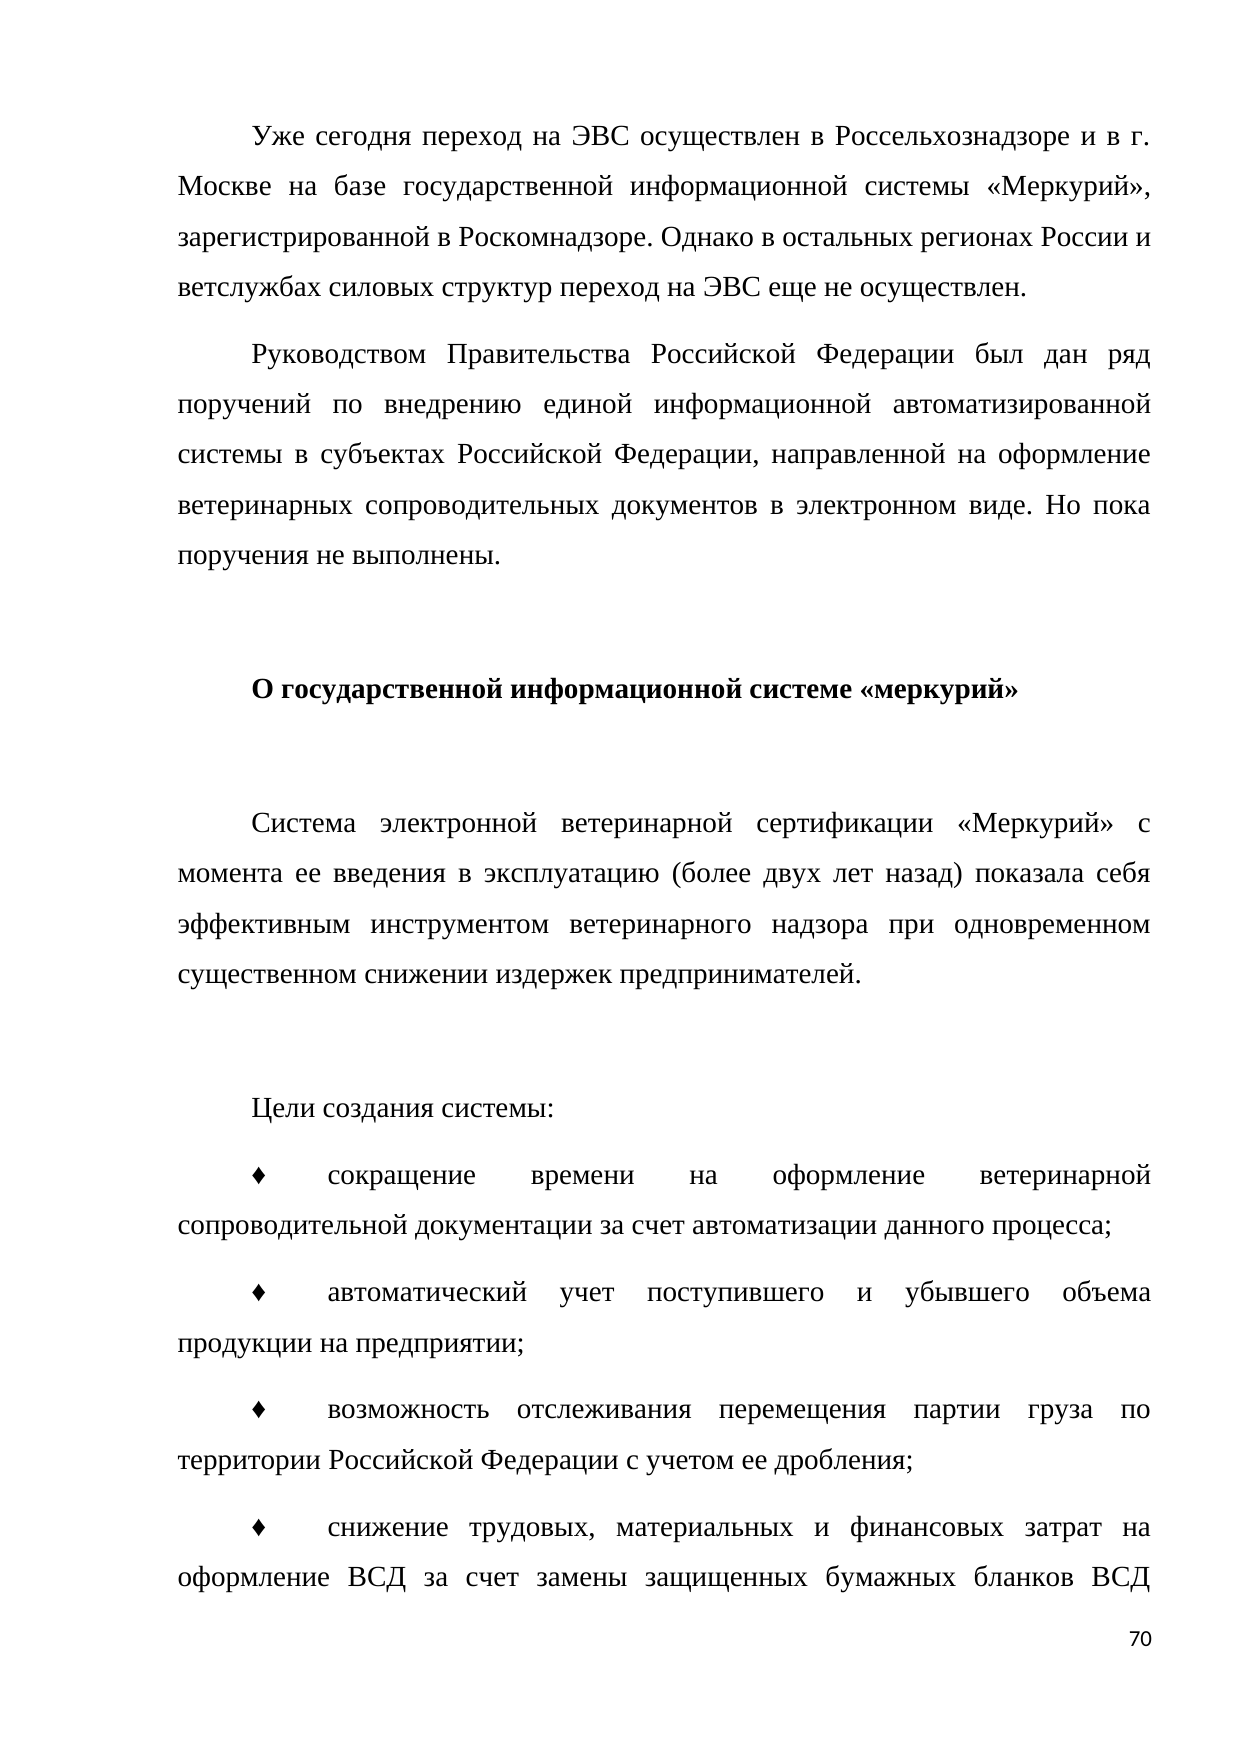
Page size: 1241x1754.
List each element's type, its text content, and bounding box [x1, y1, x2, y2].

text ♦ возможность отслеживания перемещения партии груза по территории Российской Федерации с учетом ее дробления; [177, 1392, 1152, 1476]
text Цели создания системы: [177, 1090, 1152, 1124]
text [177, 1509, 1152, 1593]
text ♦ автоматический учет поступившего и убывшего объема продукции на предприятии; [177, 1274, 1152, 1358]
text ♦ сокращение времени на оформление ветеринарной сопроводительной документации за счет автоматизации данного процесса; [177, 1157, 1152, 1241]
text Уже сегодня переход на ЭВС осуществлен в Россельхознадзоре и в г. Москве на базе государственной информационной системы «Меркурий», зарегистрированной в Роскомнадзоре. Однако в остальных регионах России и ветслужбах силовых структур переход на ЭВС еще не осуществлен. [177, 118, 1152, 303]
text О государственной информационной системе «меркурий» [177, 671, 1152, 705]
text Система электронной ветеринарной сертификации «Меркурий» с момента ее введения в эксплуатацию (более двух лет назад) показала себя эффективным инструментом ветеринарного надзора при одновременном существенном снижении издержек предпринимателей. [177, 805, 1152, 990]
text Руководством Правительства Российской Федерации был дан ряд поручений по внедрению единой информационной автоматизированной системы в субъектах Российской Федерации, направленной на оформление ветеринарных сопроводительных документов в электронном виде. Но пока поручения не выполнены. [177, 336, 1152, 571]
